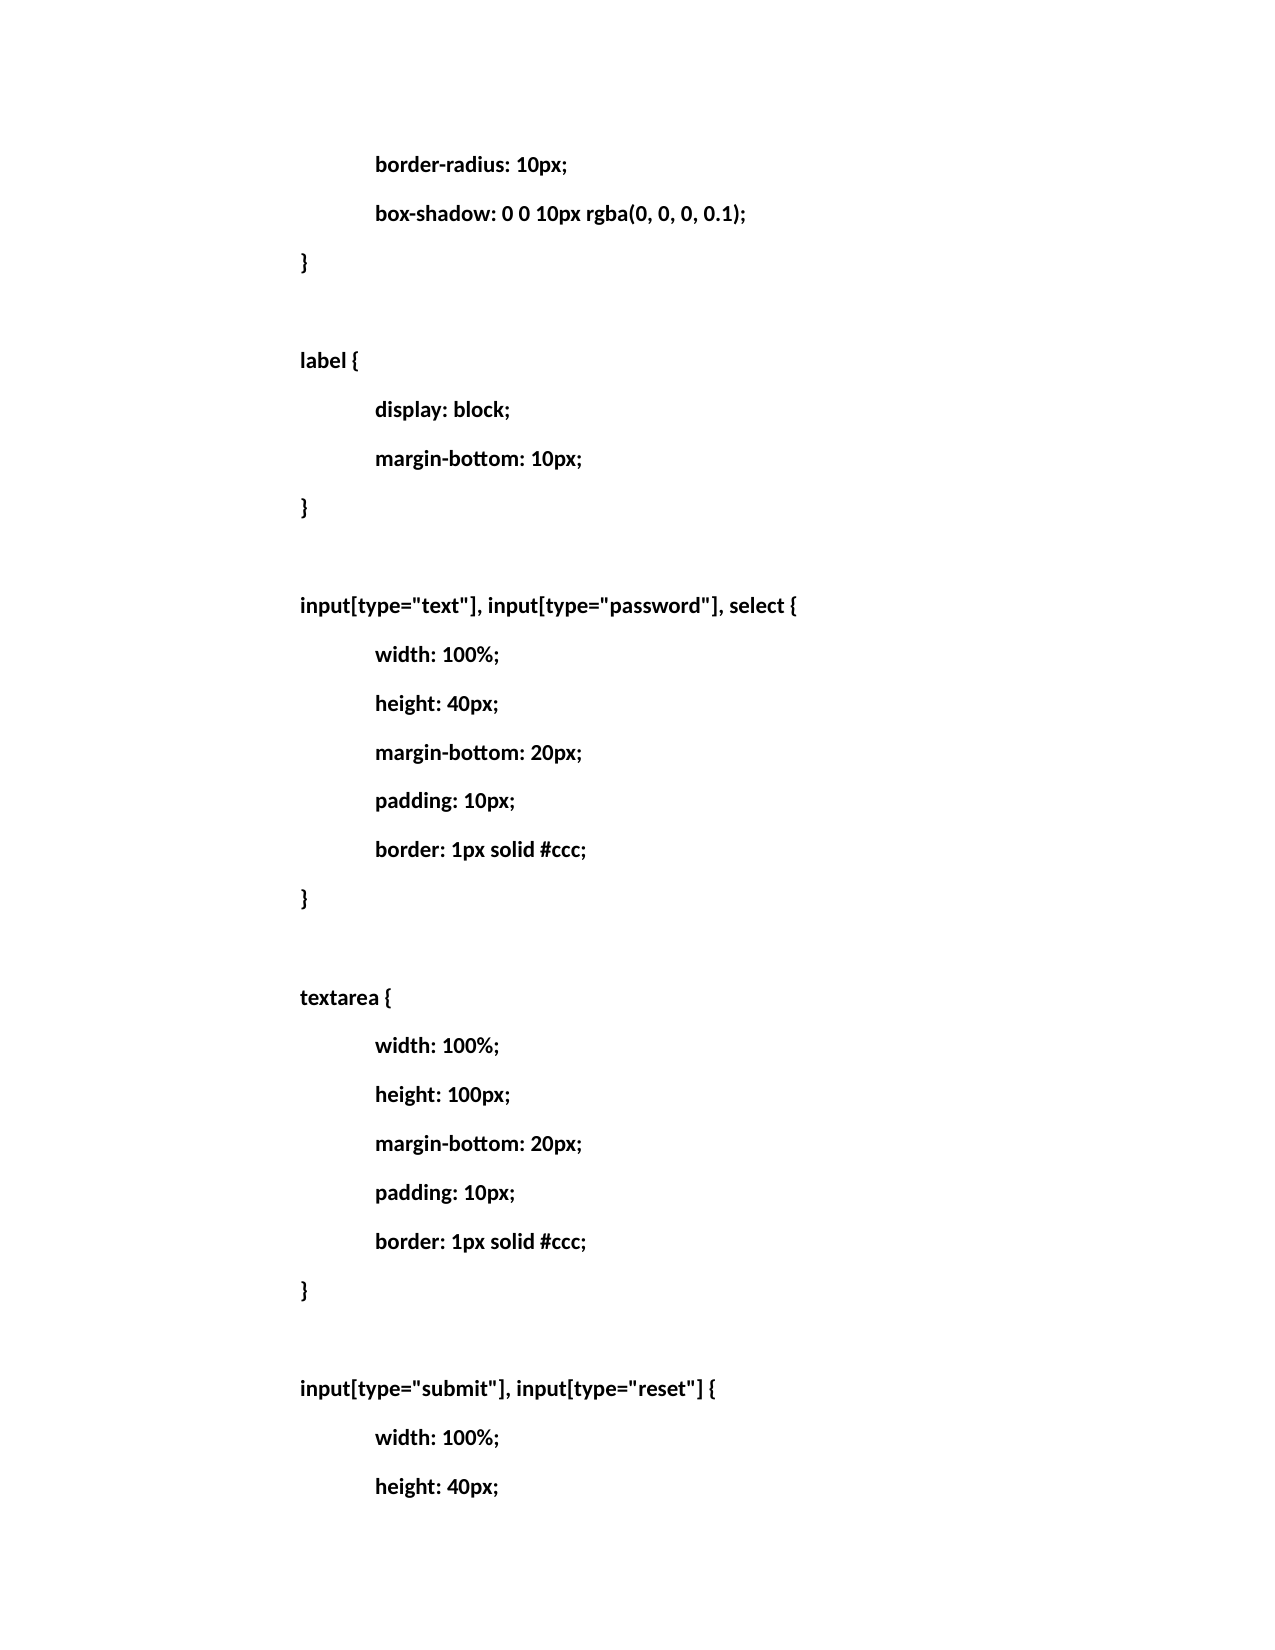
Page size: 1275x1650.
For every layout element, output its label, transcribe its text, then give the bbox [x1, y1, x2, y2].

text input[type="submit"], input[type="reset"] { [150, 1374, 1125, 1402]
text textarea { [150, 983, 1125, 1011]
text margin-bottom: 10px; [150, 444, 1125, 472]
text display: block; [150, 395, 1125, 423]
text padding: 10px; [150, 787, 1125, 814]
text width: 100%; [150, 640, 1125, 668]
text margin-bottom: 20px; [150, 738, 1125, 766]
text height: 40px; [150, 1472, 1125, 1500]
text label { [150, 346, 1125, 374]
text } [150, 1276, 1125, 1304]
text padding: 10px; [150, 1178, 1125, 1206]
text width: 100%; [150, 1032, 1125, 1059]
text input[type="text"], input[type="password"], select { [150, 591, 1125, 619]
text height: 100px; [150, 1080, 1125, 1108]
text height: 40px; [150, 689, 1125, 717]
text border: 1px solid #ccc; [150, 1227, 1125, 1255]
text } [150, 248, 1125, 276]
text box-shadow: 0 0 10px rgba(0, 0, 0, 0.1); [150, 199, 1125, 227]
text margin-bottom: 20px; [150, 1129, 1125, 1157]
text border-radius: 10px; [150, 150, 1125, 178]
text border: 1px solid #ccc; [150, 835, 1125, 863]
text } [150, 884, 1125, 912]
text width: 100%; [150, 1423, 1125, 1451]
text } [150, 493, 1125, 521]
